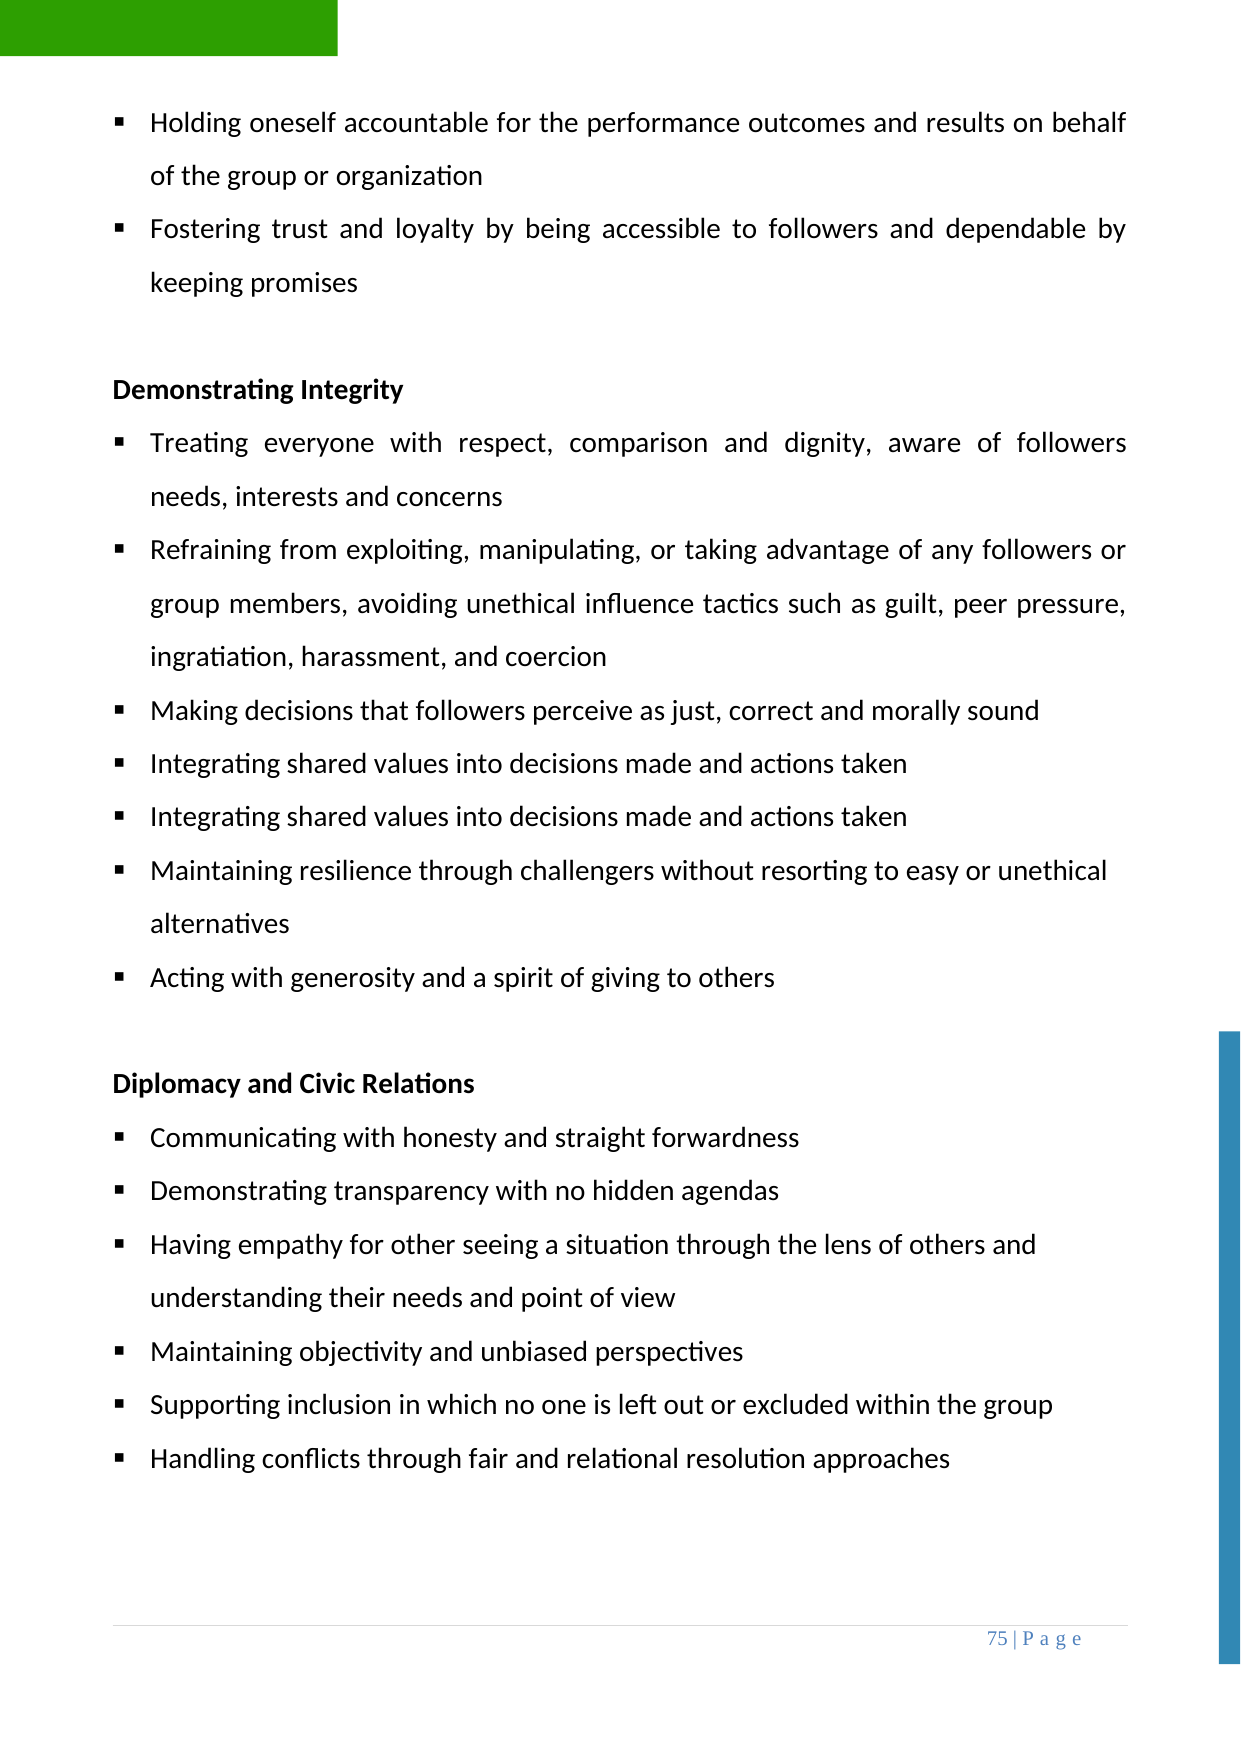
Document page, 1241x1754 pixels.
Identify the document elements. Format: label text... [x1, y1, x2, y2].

list Maintaining resilience through challengers without resorting to easy or unethical alternatives [112, 852, 1128, 941]
list Acting with generosity and a spirit of giving to others [112, 959, 1128, 994]
list Holding oneself accountable for the performance outcomes and results on behalf of the group or organization [112, 104, 1128, 193]
list Making decisions that followers perceive as just, correct and morally sound [112, 692, 1128, 727]
list Integrating shared values into decisions made and actions taken [112, 798, 1128, 834]
list Fostering trust and loyalty by being accessible to followers and dependable by keeping promises [112, 211, 1128, 300]
list Handling conflicts through fair and relational resolution approaches [112, 1440, 1128, 1475]
list Communicating with honesty and straight forwardness [112, 1119, 1128, 1155]
text Demonstrating Integrity [112, 371, 1128, 407]
list Integrating shared values into decisions made and actions taken [112, 745, 1128, 781]
text Diplomacy and Civic Relations [112, 1066, 1128, 1101]
list Refraining from exploiting, manipulating, or taking advantage of any followers or group members, avoiding unethical influence tactics such as guilt, peer pressure, ingratiation, harassment, and coercion [112, 531, 1128, 674]
list Maintaining objectivity and unbiased perspectives [112, 1333, 1128, 1368]
list Supporting inclusion in which no one is left out or excluded within the group [112, 1386, 1128, 1422]
list Having empathy for other seeing a situation through the lens of others and understanding their needs and point of view [112, 1226, 1128, 1315]
list Treating everyone with respect, comparison and dignity, aware of followers needs, interests and concerns [112, 424, 1128, 513]
list Demonstrating transparency with no hidden agendas [112, 1172, 1128, 1208]
